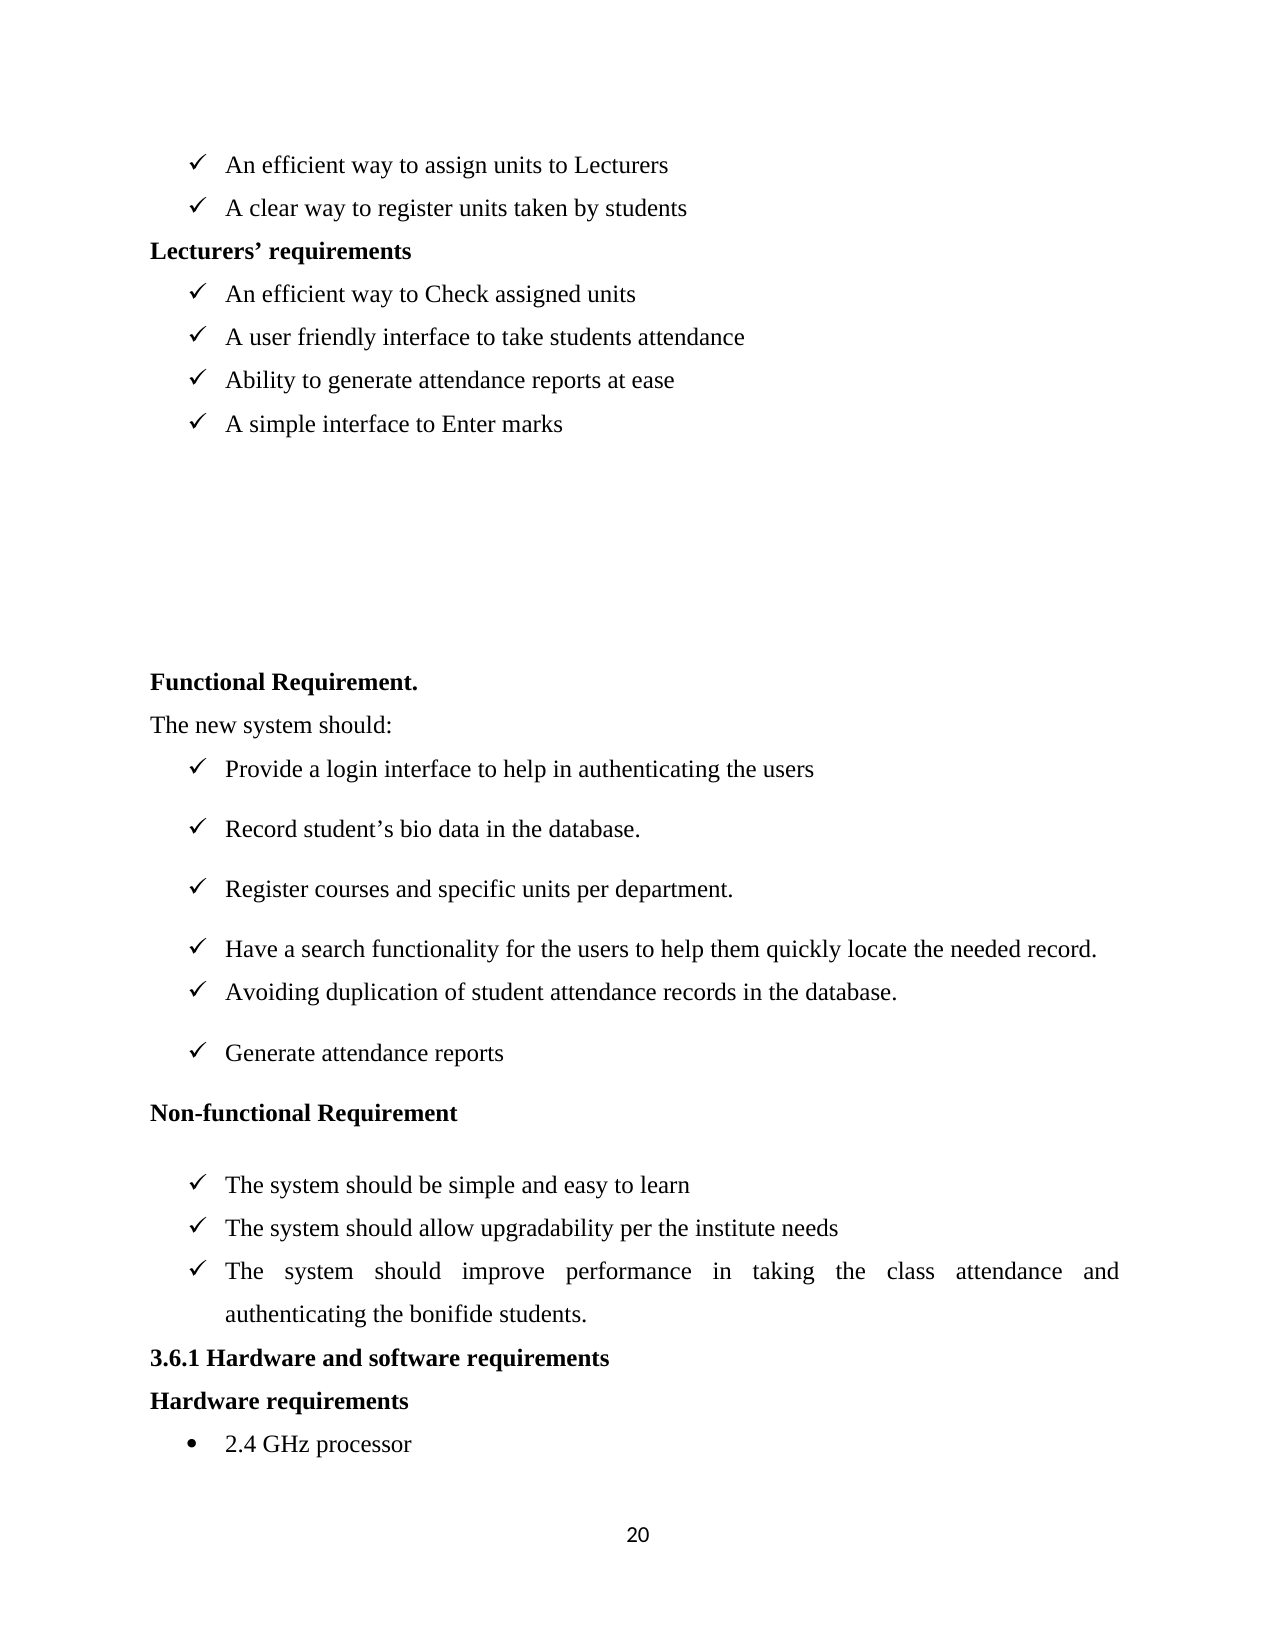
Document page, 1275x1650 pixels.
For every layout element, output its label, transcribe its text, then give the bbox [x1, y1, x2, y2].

list Provide a login interface to help in authenticating the users [187, 754, 1125, 782]
list A user friendly interface to take students attendance [187, 322, 1125, 351]
list Register courses and specific units per department. [187, 874, 1125, 903]
text Non-functional Requirement [150, 1098, 1125, 1127]
list Avoiding duplication of student attendance records in the database. [187, 977, 1125, 1006]
list The system should improve performance in taking the class attendance and authenticating the bonifide students. [187, 1256, 1120, 1328]
list The system should be simple and easy to learn [187, 1170, 1120, 1199]
list An efficient way to Check assigned units [187, 279, 1125, 308]
subtitle 3.6.1 Hardware and software requirements [150, 1343, 1125, 1371]
text Functional Requirement. [150, 667, 1125, 696]
text Lecturers’ requirements [150, 236, 1125, 265]
list The system should allow upgradability per the institute needs [187, 1213, 1120, 1242]
list Have a search functionality for the users to help them quickly locate the needed record. [187, 934, 1120, 963]
list 2.4 GHz processor [187, 1429, 1125, 1458]
list A simple interface to Enter marks [187, 409, 1125, 437]
text Hardware requirements [150, 1386, 1125, 1414]
list Ability to generate attendance reports at ease [187, 366, 1125, 394]
list An efficient way to assign units to Lecturers [187, 150, 1125, 179]
list A clear way to register units taken by students [187, 193, 1125, 222]
list Record student’s bio data in the database. [187, 814, 1125, 843]
text The new system should: [150, 711, 1125, 739]
list Generate attendance reports [187, 1038, 1125, 1066]
